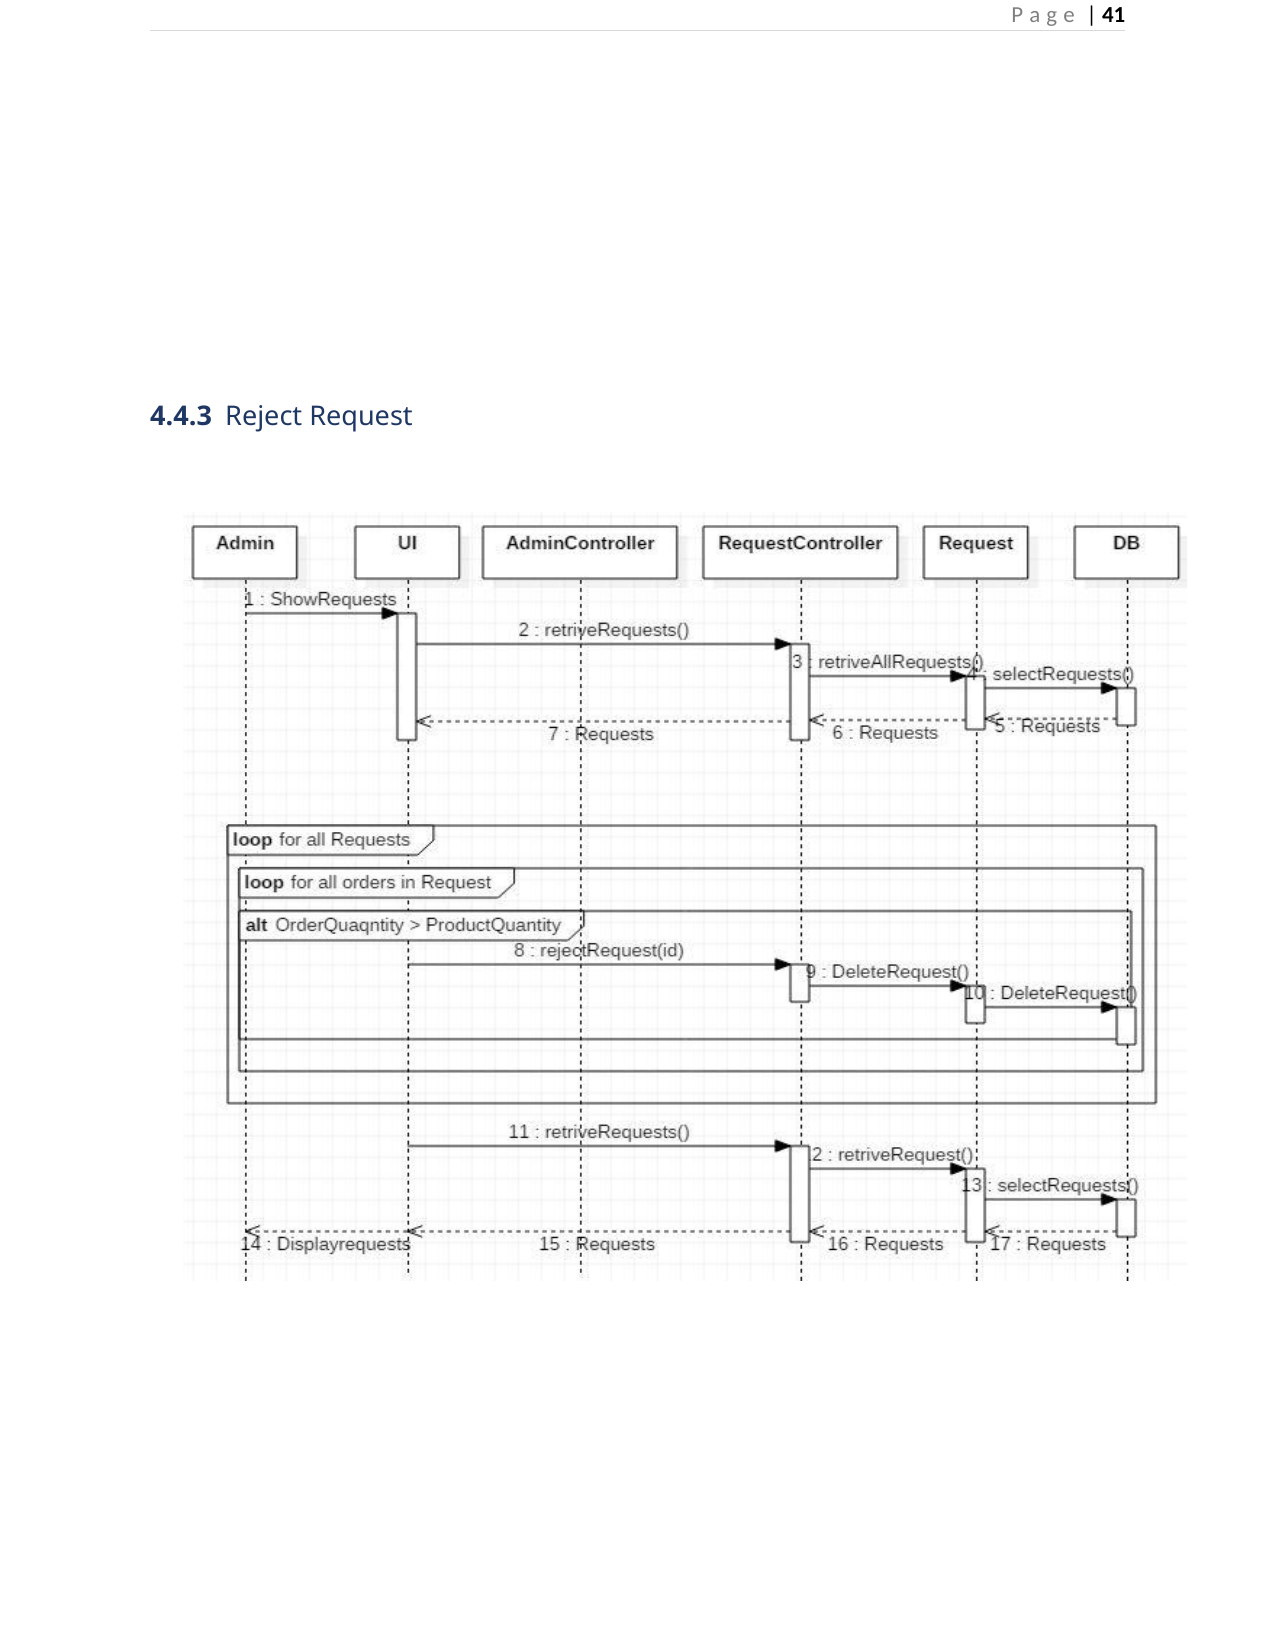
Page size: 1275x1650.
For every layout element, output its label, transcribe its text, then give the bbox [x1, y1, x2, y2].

picture [183, 512, 1188, 1281]
subtitle Reject Request [150, 397, 1125, 433]
